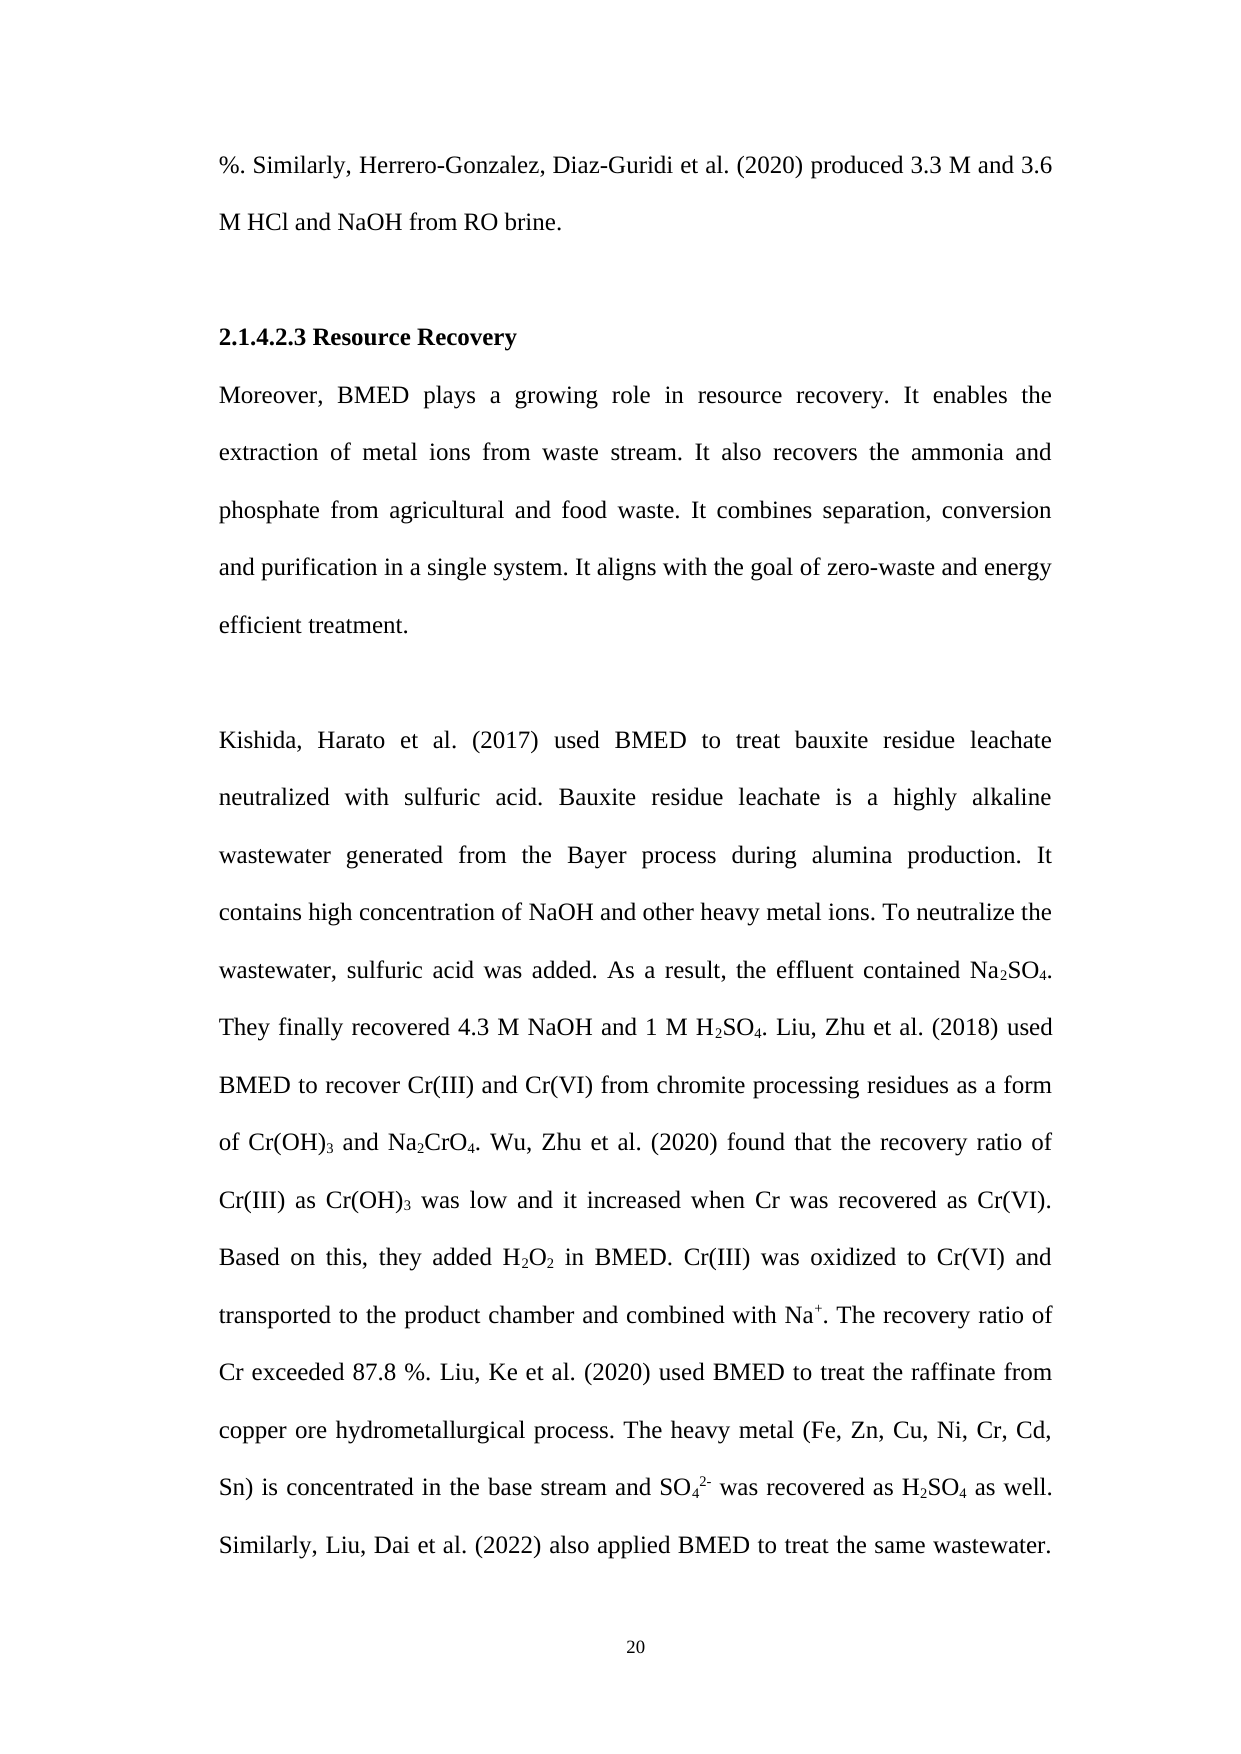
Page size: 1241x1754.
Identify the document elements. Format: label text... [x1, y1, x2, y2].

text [218, 150, 1053, 236]
text 2.1.4.2.3 Resource Recovery [218, 322, 1053, 351]
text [218, 725, 1053, 1559]
text Moreover, BMED plays a growing role in resource recovery. It enables the extraction of metal ions from waste stream. It also recovers the ammonia and phosphate from agricultural and food waste. It combines separation, conversion and purification in a single system. It aligns with the goal of zero-waste and energy efficient treatment. [218, 380, 1053, 639]
